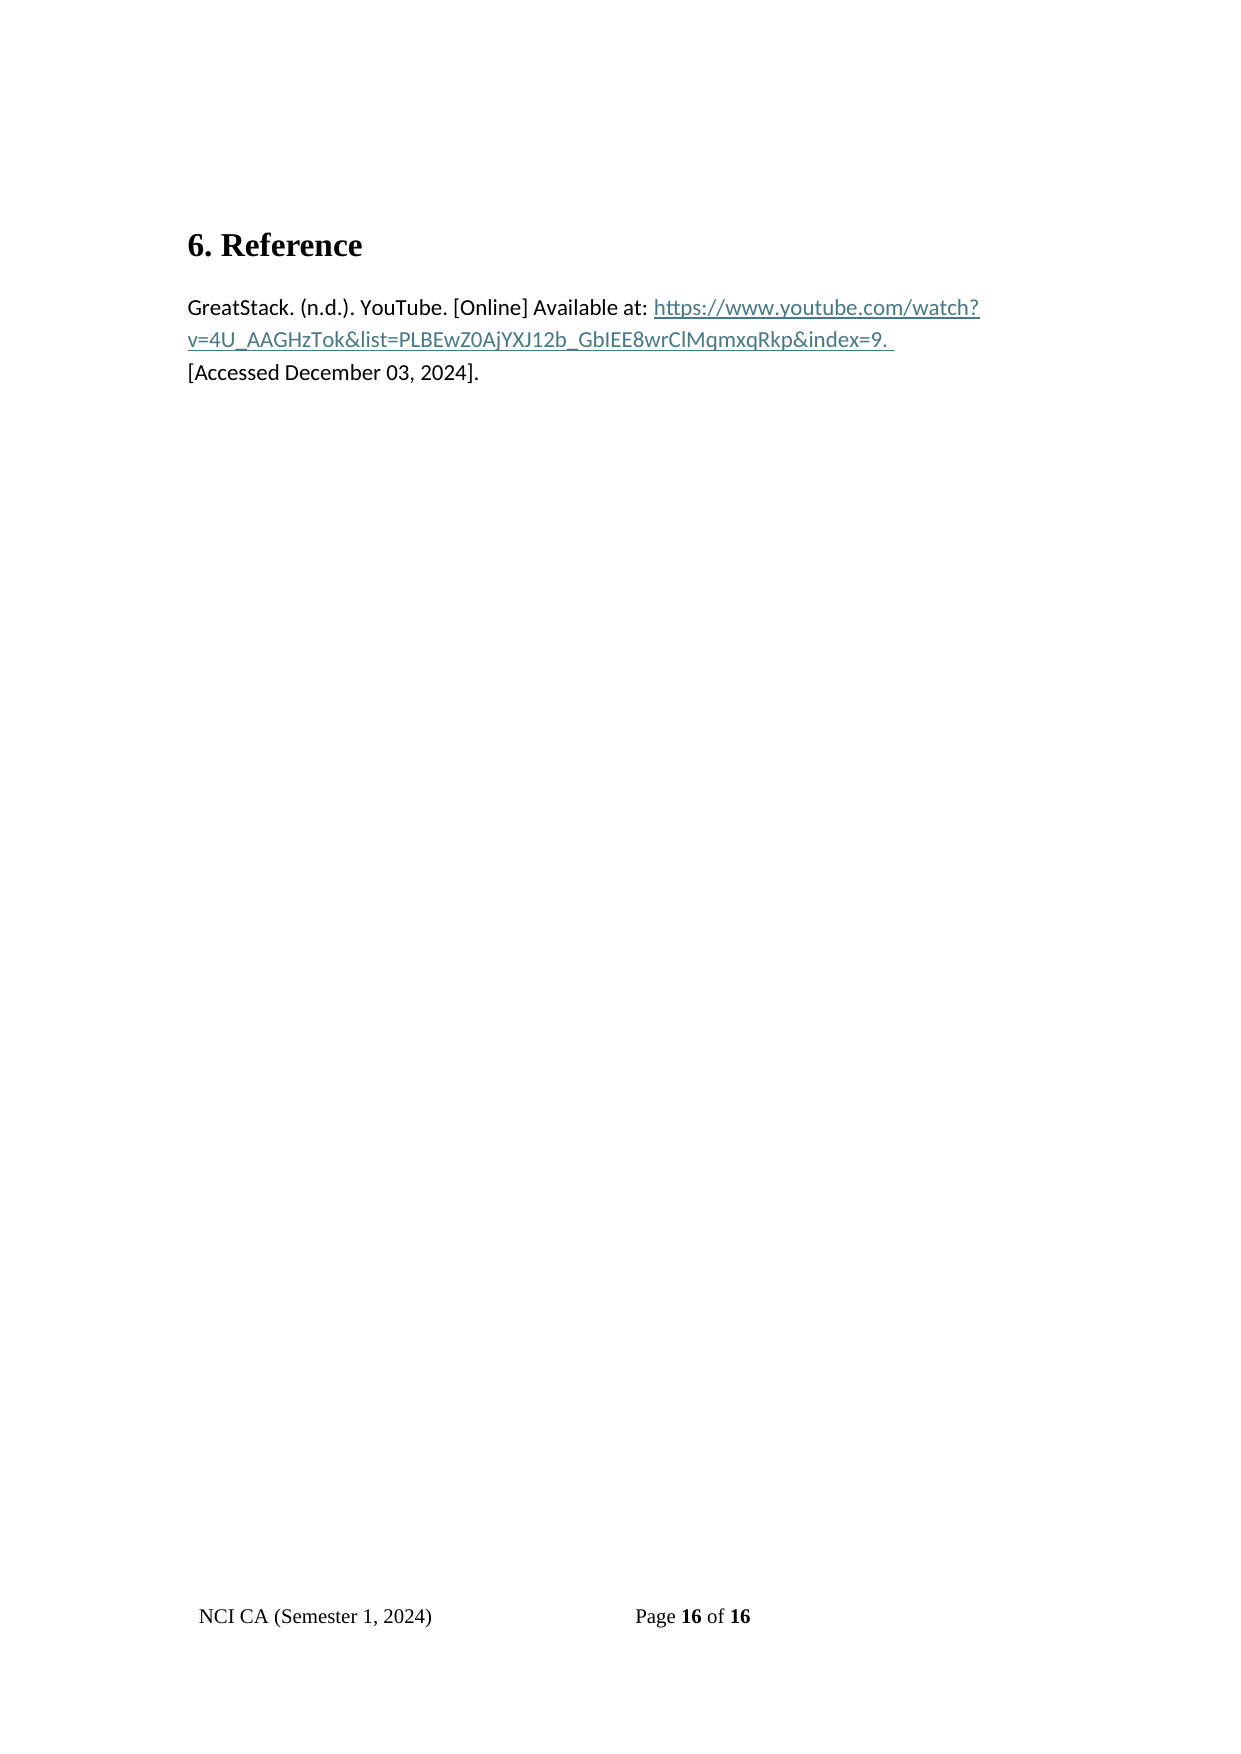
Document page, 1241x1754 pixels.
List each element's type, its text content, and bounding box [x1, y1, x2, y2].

subtitle 6. Reference [187, 212, 1053, 277]
text [Accessed December 03, 2024]. [187, 356, 1039, 388]
text GreatStack. (n.d.). YouTube. [Online] Available at: https://www.youtube.com/watch?v=4U_AAGHzTok&list=PLBEwZ0AjYXJ12b_GbIEE8wrClMqmxqRkp&index=9. [187, 291, 1039, 356]
